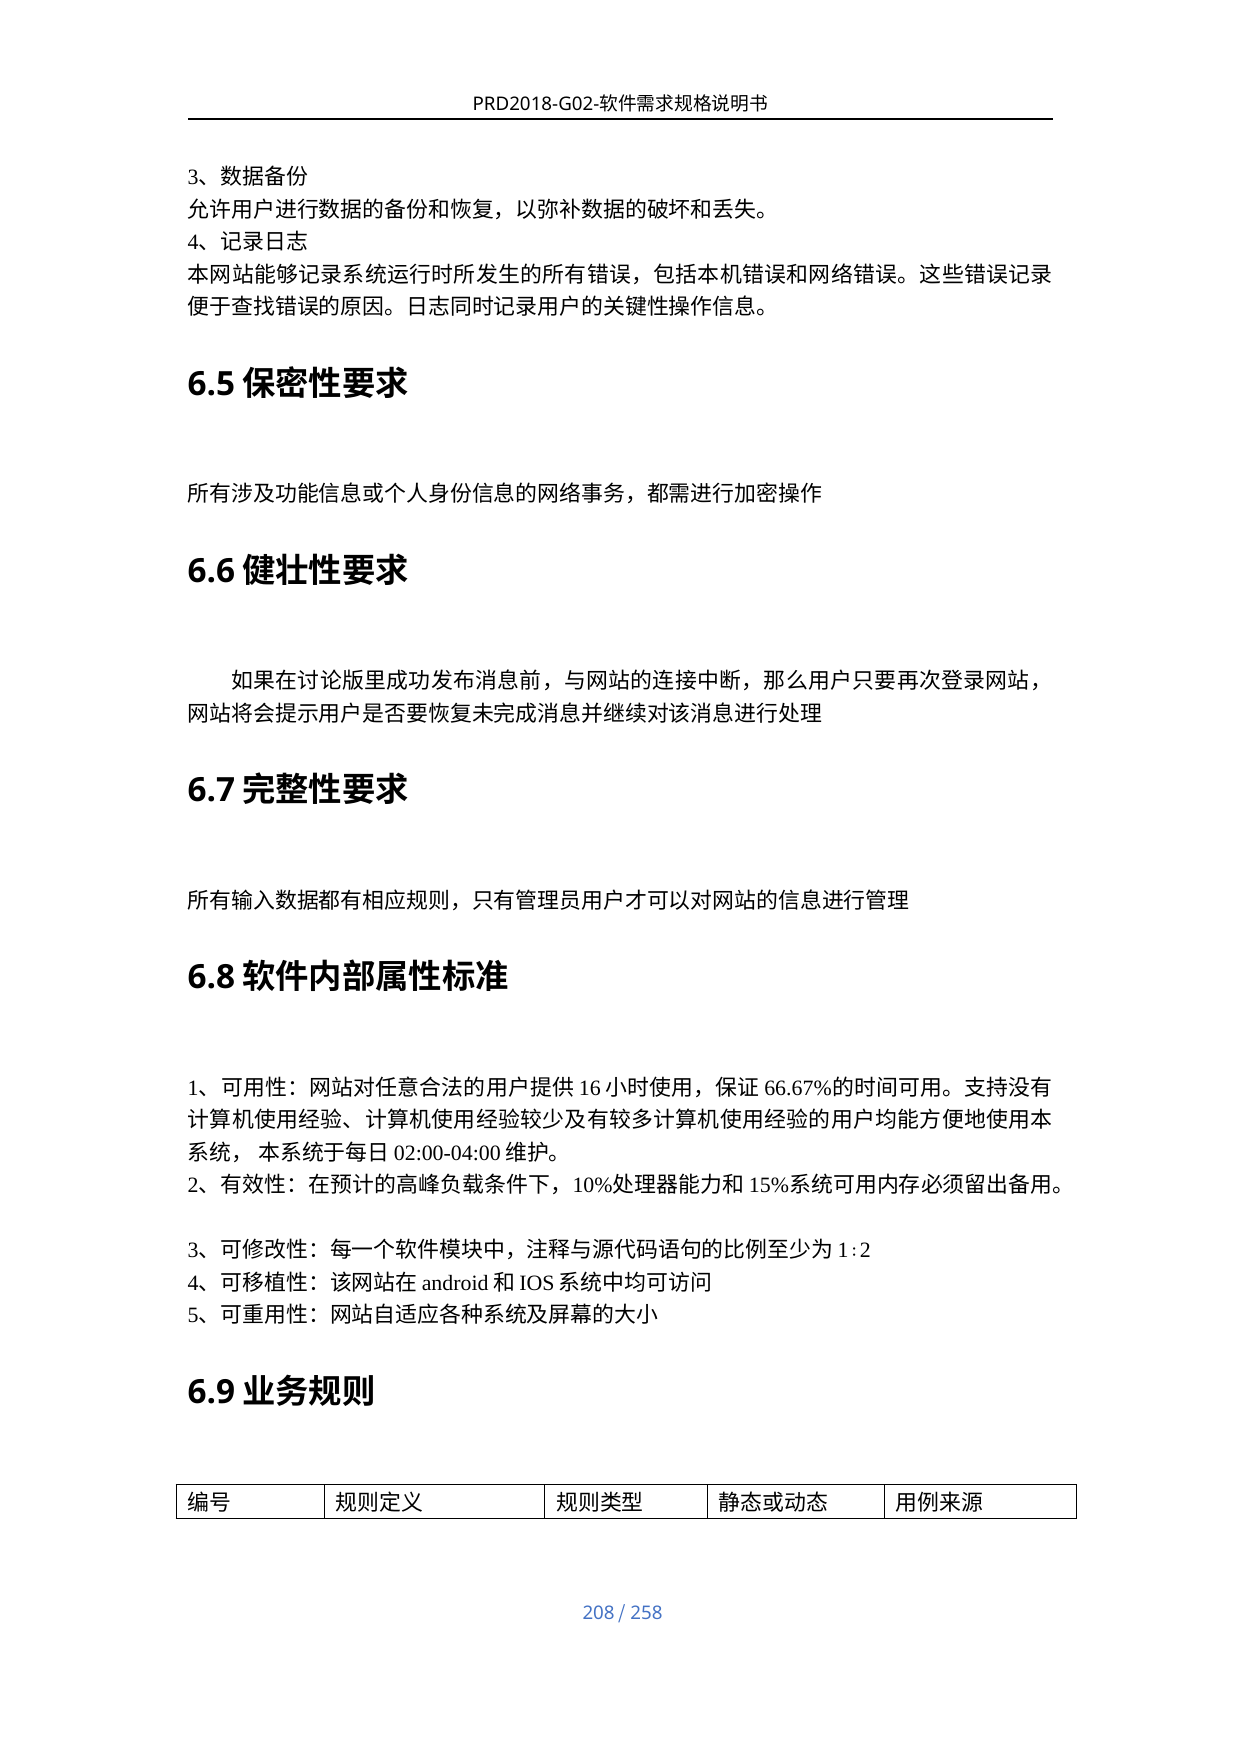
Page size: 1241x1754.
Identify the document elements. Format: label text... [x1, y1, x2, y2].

text 如果在讨论版里成功发布消息前，与网站的连接中断，那么用户只要再次登录网站，网站将会提示用户是否要恢复未完成消息并继续对该消息进行处理 [187, 663, 1053, 728]
text 4、可移植性：该网站在android和IOS系统中均可访问 [187, 1264, 1053, 1297]
text 4、记录日志 [187, 224, 1053, 256]
text 所有涉及功能信息或个人身份信息的网络事务，都需进行加密操作 [187, 476, 1053, 508]
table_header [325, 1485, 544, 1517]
text 允许用户进行数据的备份和恢复，以弥补数据的破坏和丢失。 [187, 191, 1053, 224]
text 所有输入数据都有相应规则，只有管理员用户才可以对网站的信息进行管理 [187, 882, 1053, 915]
text 本网站能够记录系统运行时所发生的所有错误，包括本机错误和网络错误。这些错误记录便于查找错误的原因。日志同时记录用户的关键性操作信息。 [187, 256, 1053, 321]
text 2、有效性：在预计的高峰负载条件下，10%处理器能力和15%系统可用内存必须留出备用。 [187, 1167, 1053, 1232]
subtitle 6.6健壮性要求 [187, 536, 1053, 601]
subtitle 6.9业务规则 [187, 1356, 1053, 1421]
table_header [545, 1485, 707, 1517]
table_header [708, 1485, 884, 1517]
subtitle 6.8软件内部属性标准 [187, 942, 1053, 1007]
text 5、可重用性：网站自适应各种系统及屏幕的大小 [187, 1297, 1053, 1329]
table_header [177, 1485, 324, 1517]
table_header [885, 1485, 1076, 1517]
text 3、数据备份 [187, 159, 1053, 191]
subtitle 6.7完整性要求 [187, 755, 1053, 820]
subtitle 6.5保密性要求 [187, 348, 1053, 413]
text 3、可修改性：每一个软件模块中，注释与源代码语句的比例至少为1∶2 [187, 1232, 1053, 1264]
text 1、可用性：网站对任意合法的用户提供16小时使用，保证66.67%的时间可用。支持没有计算机使用经验、计算机使用经验较少及有较多计算机使用经验的用户均能方便地使用本系统， 本系统于每日02:00-04:00维护。 [187, 1069, 1053, 1167]
